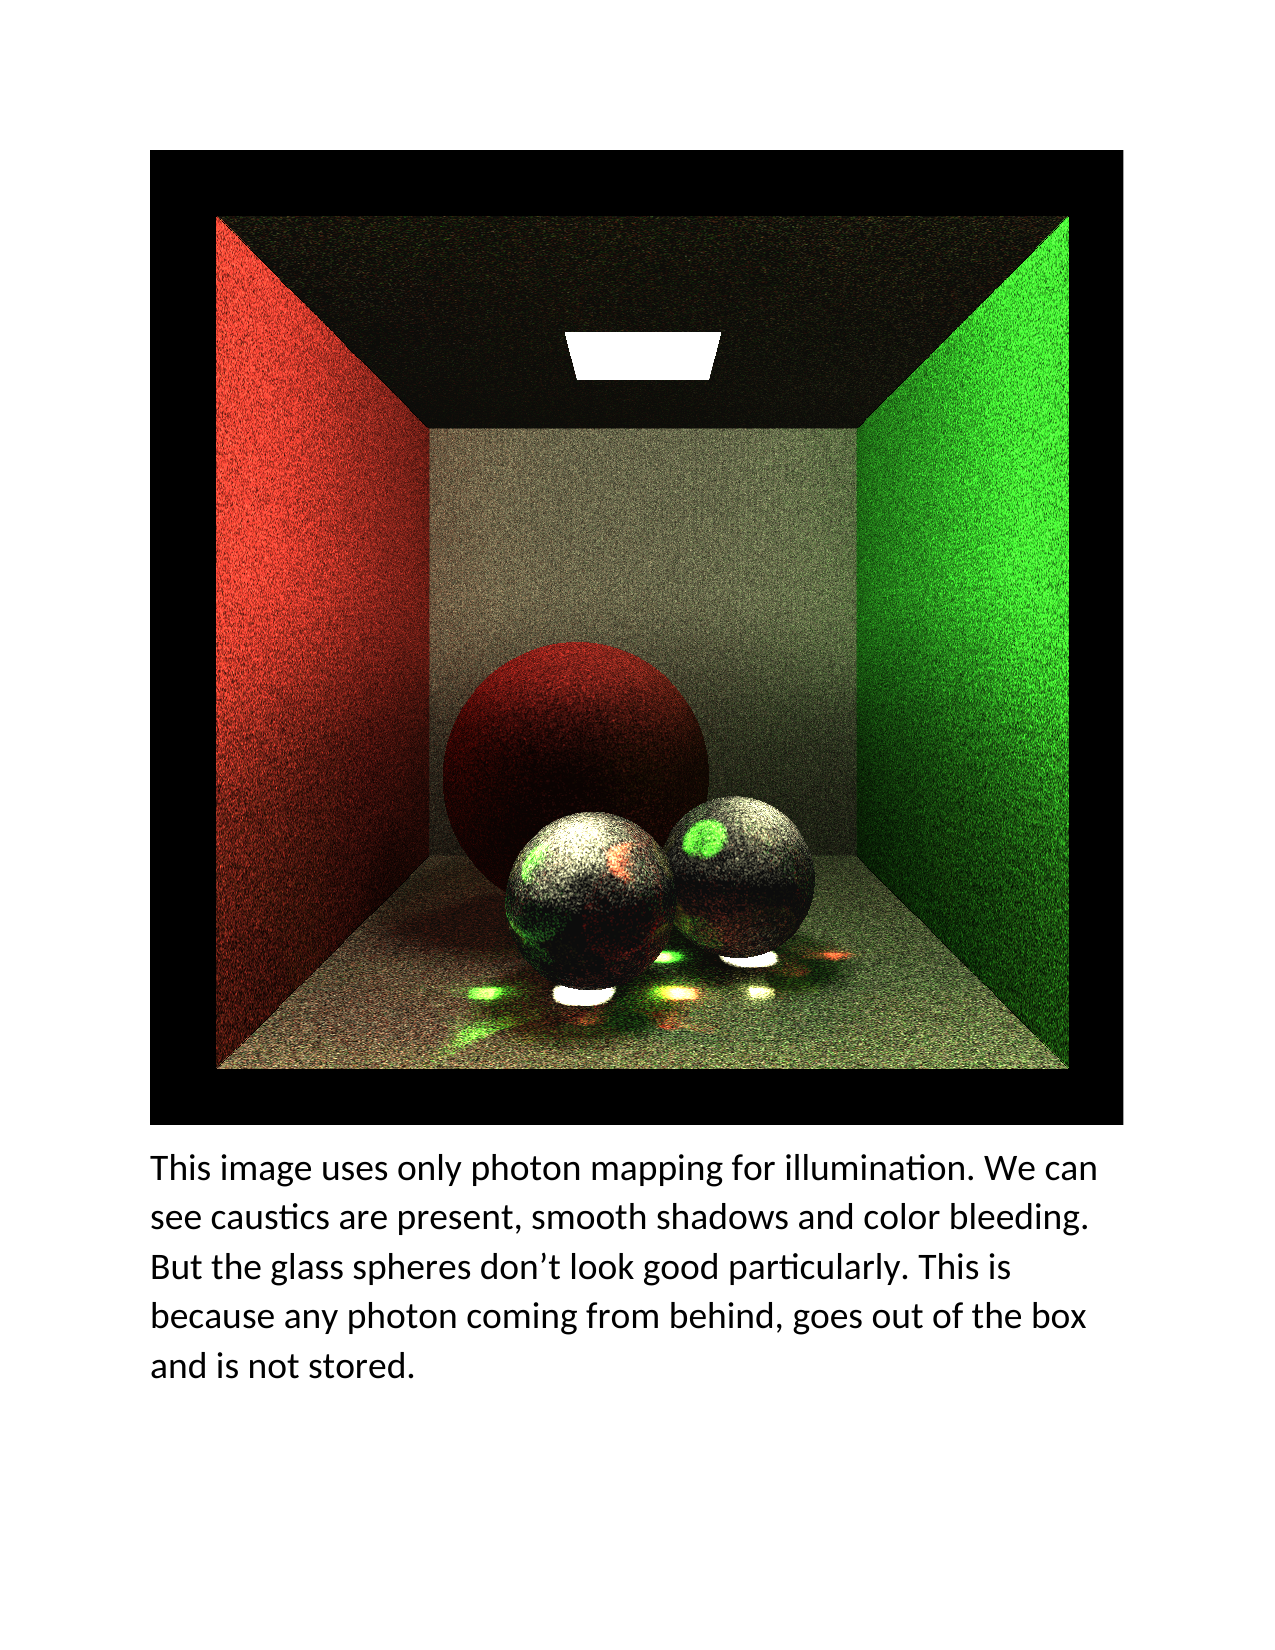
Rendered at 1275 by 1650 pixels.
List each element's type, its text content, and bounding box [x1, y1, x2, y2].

picture [150, 150, 1124, 1125]
text This image uses only photon mapping for illumination. We can see caustics are present, smooth shadows and color bleeding. But the glass spheres don’t look good particularly. This is because any photon coming from behind, goes out of the box and is not stored. [150, 1144, 1125, 1388]
